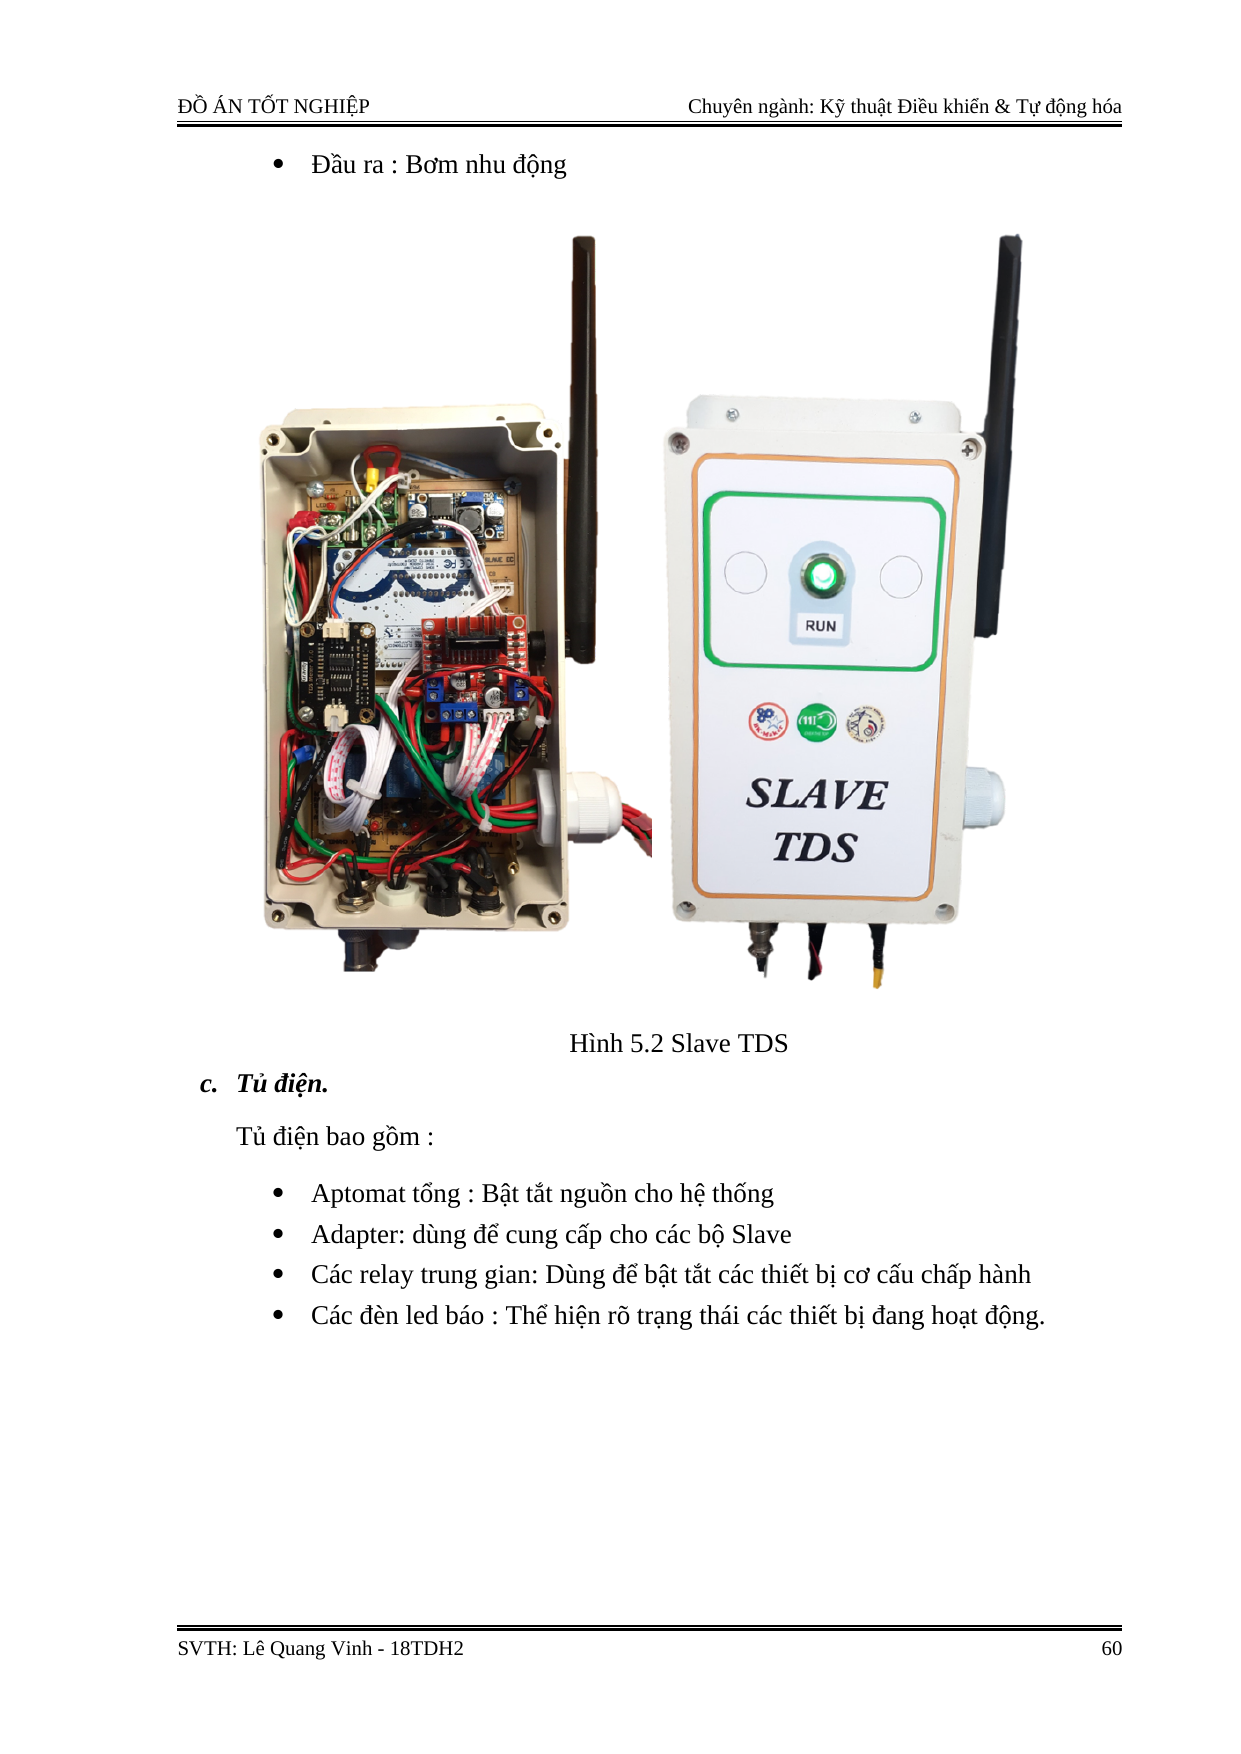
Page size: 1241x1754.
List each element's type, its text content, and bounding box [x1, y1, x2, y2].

list Đầu ra : Bơm nhu động [274, 148, 1122, 179]
list Các relay trung gian: Dùng để bật tắt các thiết bị cơ cấu chấp hành [273, 1259, 1122, 1290]
picture [236, 205, 1063, 1001]
text Tủ điện. [200, 1067, 1122, 1098]
list Adapter: dùng để cung cấp cho các bộ Slave [273, 1218, 1122, 1249]
text Hình 5.2 Slave TDS [177, 1027, 1122, 1058]
list Aptomat tổng : Bật tắt nguồn cho hệ thống [273, 1177, 1122, 1209]
text Tủ điện bao gồm : [236, 1120, 1122, 1151]
list Các đèn led báo : Thể hiện rõ trạng thái các thiết bị đang hoạt động. [273, 1299, 1122, 1331]
